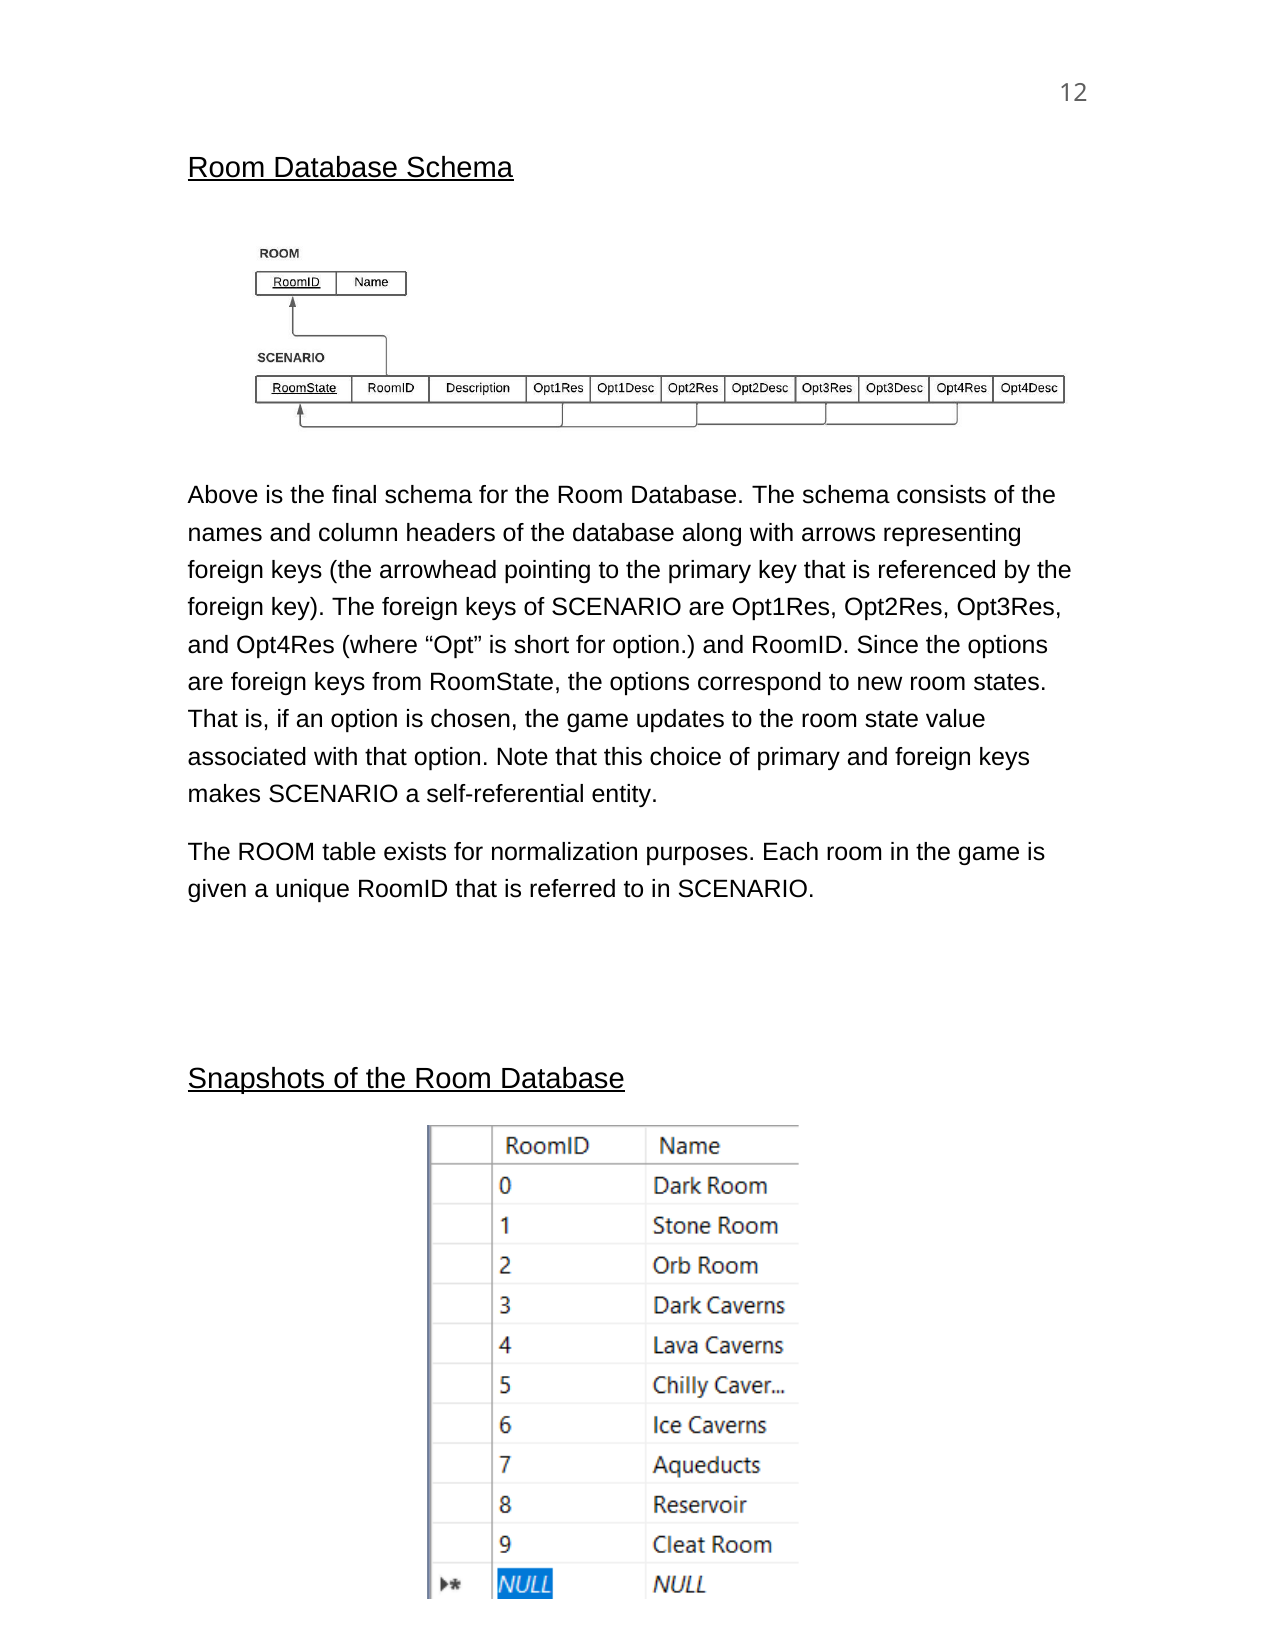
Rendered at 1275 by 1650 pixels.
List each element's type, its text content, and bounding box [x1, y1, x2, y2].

picture [187, 214, 1087, 450]
text The ROOM table exists for normalization purposes. Each room in the game is given a unique RoomID that is referred to in SCENARIO. [187, 837, 1087, 903]
text Room Database Schema [187, 150, 1087, 183]
text Snapshots of the Room Database [187, 1061, 1087, 1094]
text Above is the final schema for the Room Database. The schema consists of the names and column headers of the database along with arrows representing foreign keys (the arrowhead pointing to the primary key that is referenced by the foreign key). The foreign keys of SCENARIO are Opt1Res, Opt2Res, Opt3Res, and Opt4Res (where “Opt” is short for option.) and RoomID. Since the options are foreign keys from RoomState, the options correspond to new room states. That is, if an option is chosen, the game updates to the room state value associated with that option. Note that this choice of primary and foreign keys makes SCENARIO a self-referential entity. [187, 480, 1087, 807]
picture [427, 1125, 799, 1599]
